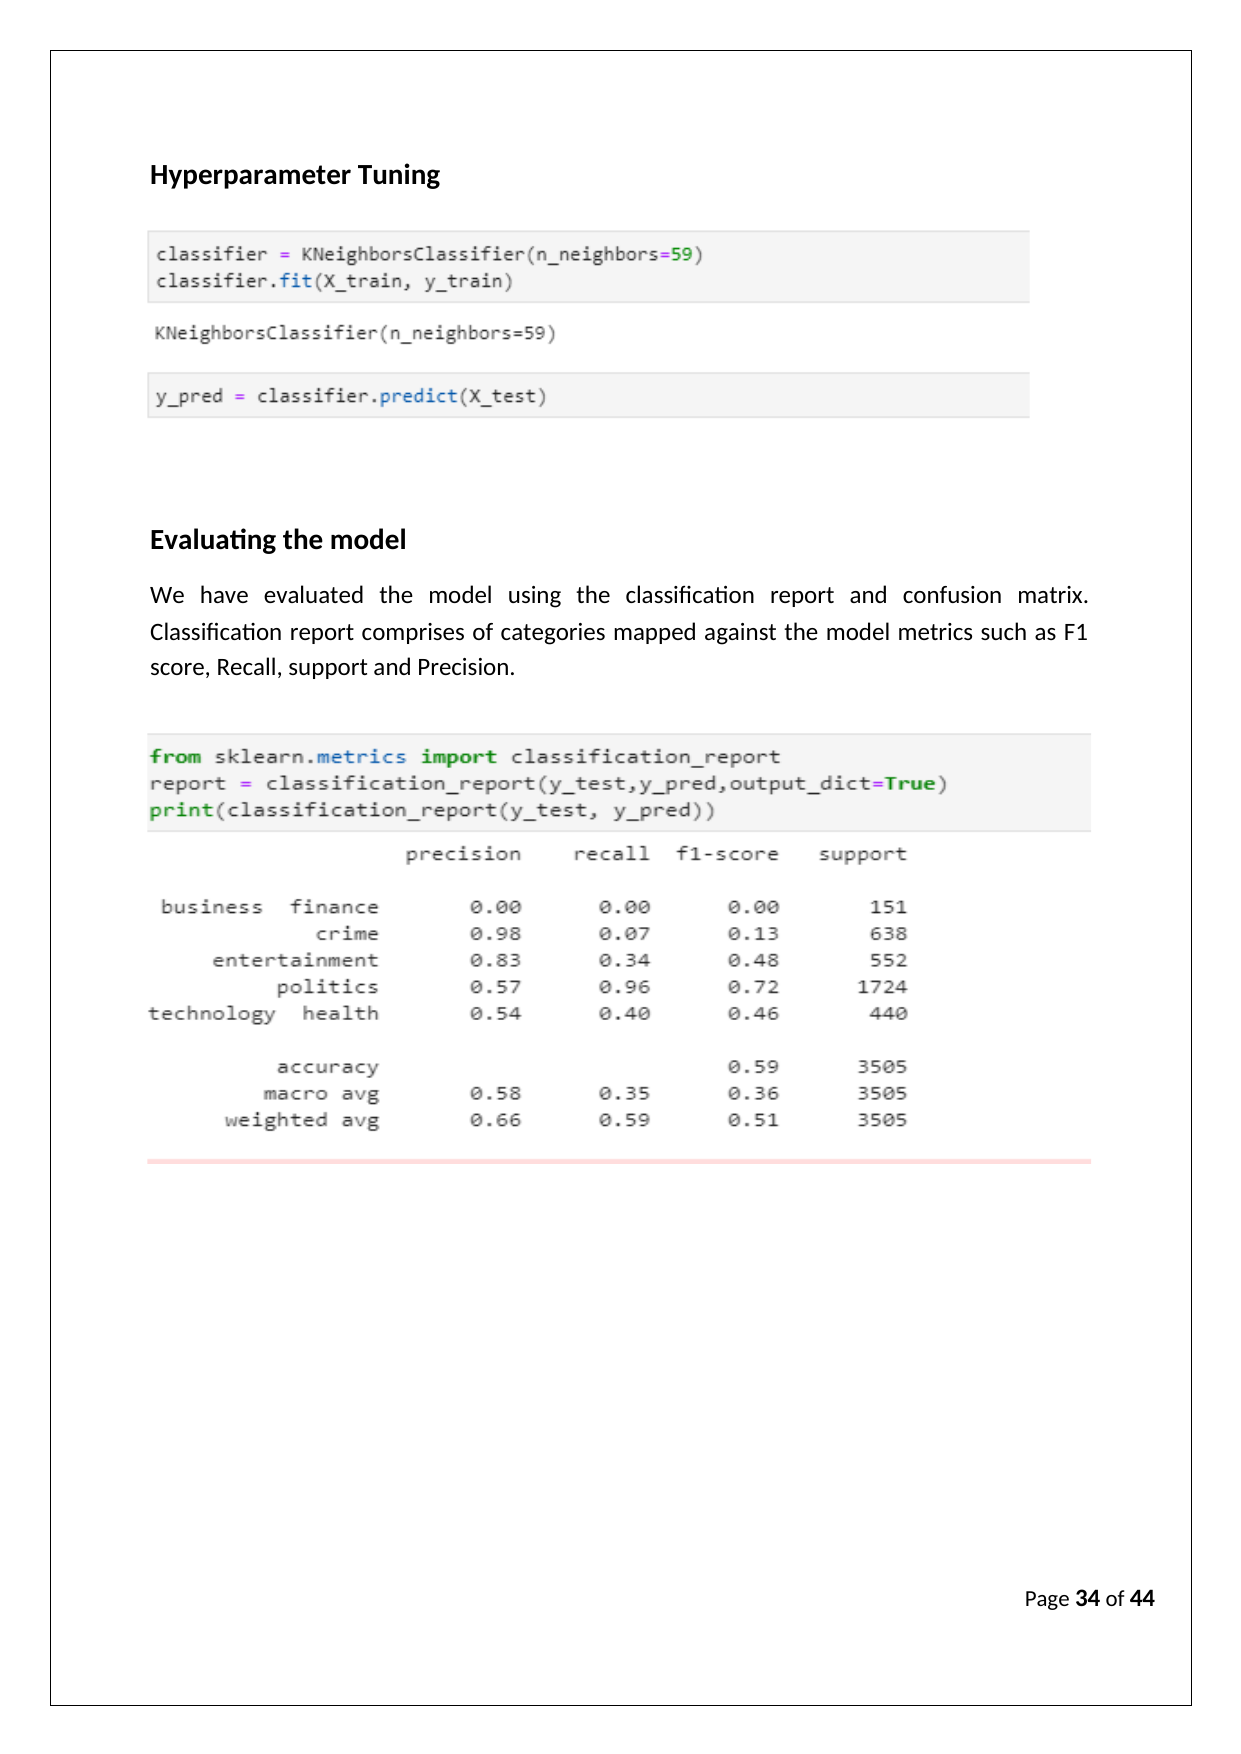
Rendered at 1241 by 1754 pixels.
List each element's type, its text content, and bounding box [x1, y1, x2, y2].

text We have evaluated the model using the classification report and confusion matrix. Classification report comprises of categories mapped against the model metrics such as F1 score, Recall, support and Precision. [150, 580, 1090, 682]
picture [147, 732, 1092, 1164]
subtitle Evaluating the model [150, 521, 1155, 556]
picture [143, 227, 1030, 434]
text Hyperparameter Tuning [150, 156, 1090, 192]
